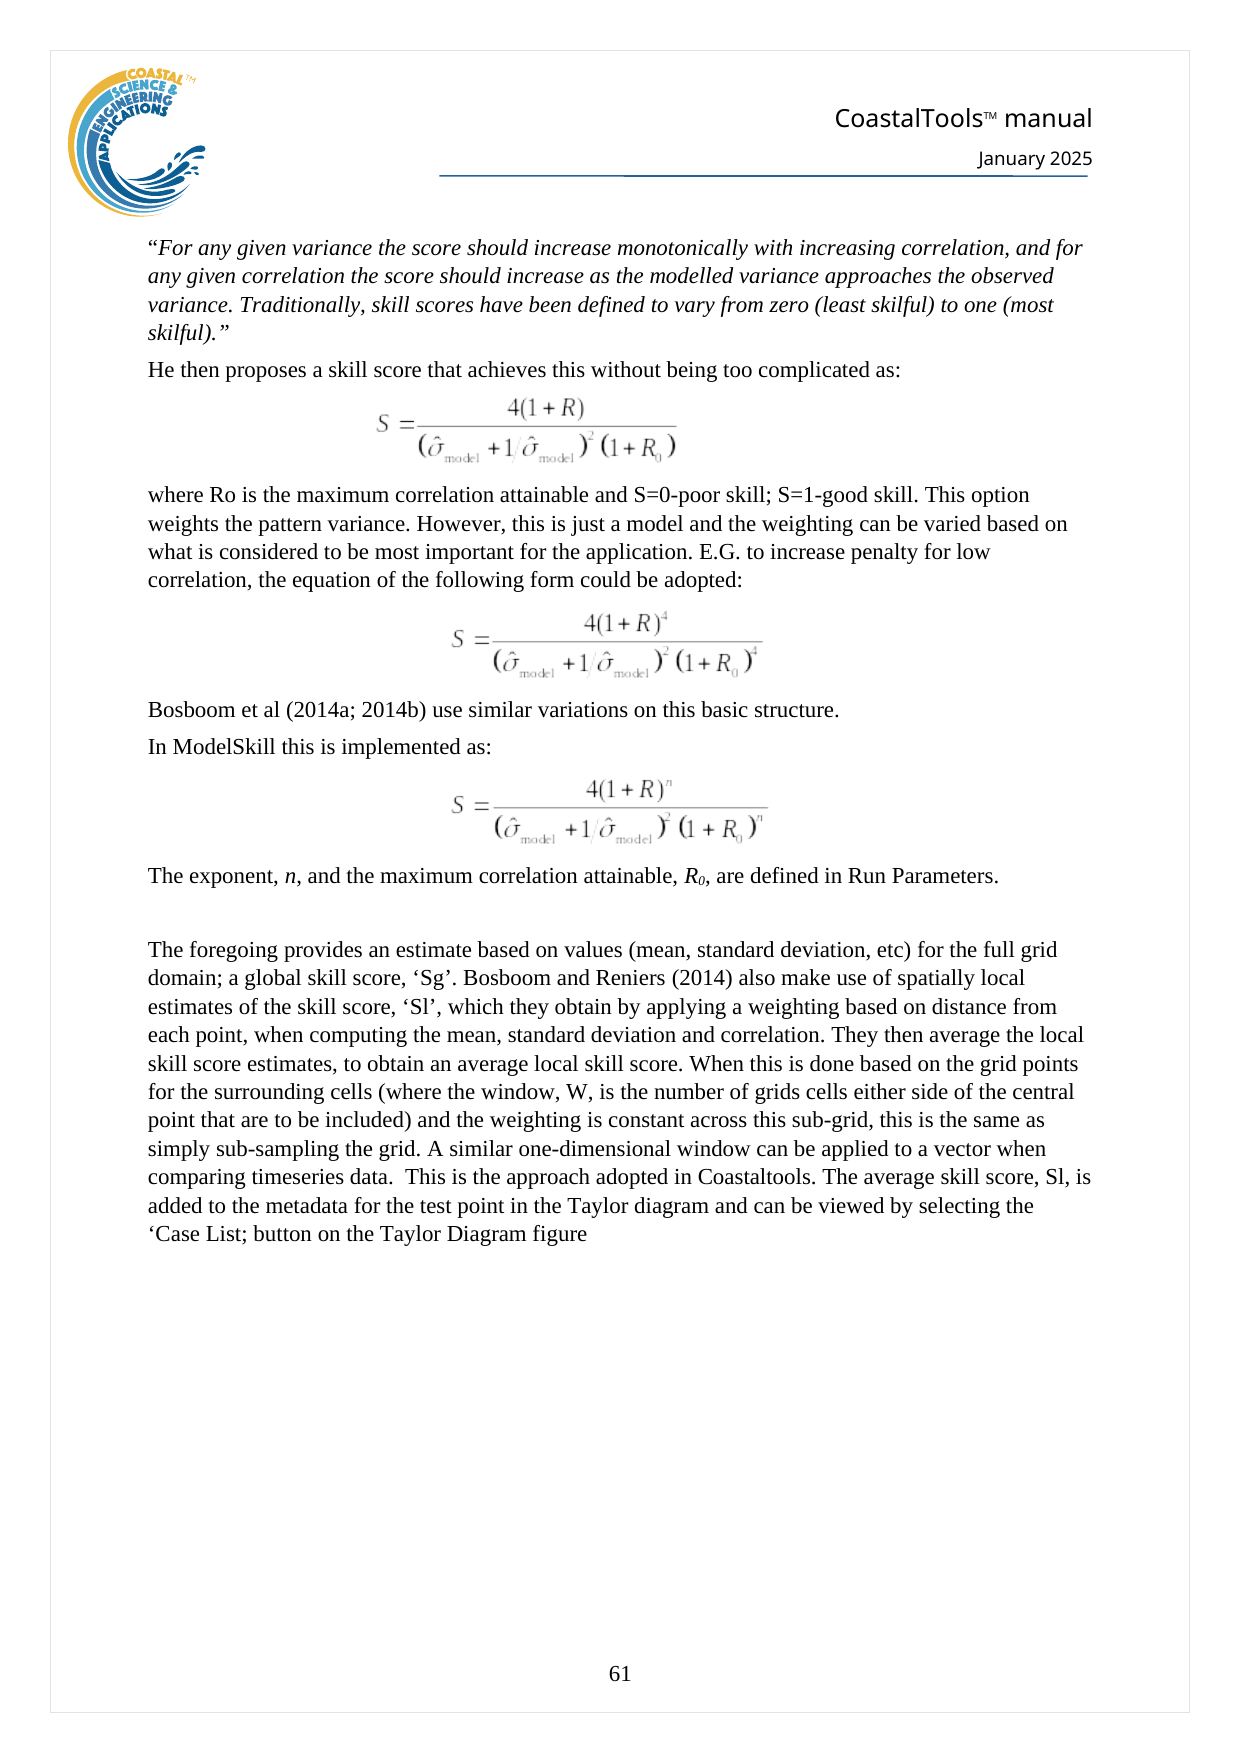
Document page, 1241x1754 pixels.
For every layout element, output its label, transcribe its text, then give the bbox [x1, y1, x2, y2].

text The exponent, n, and the maximum correlation attainable, R0, are defined in Run Parameters. [148, 862, 1093, 889]
text In ModelSkill this is implemented as: [148, 733, 1093, 759]
text “For any given variance the score should increase monotonically with increasing correlation, and for any given correlation the score should increase as the modelled variance approaches the observed variance. Traditionally, skill scores have been defined to vary from zero (least skilful) to one (most skilful).” [148, 234, 1093, 346]
text where Ro is the maximum correlation attainable and S=0-poor skill; S=1-good skill. This option weights the pattern variance. However, this is just a model and the weighting can be varied based on what is considered to be most important for the application. E.G. to increase penalty for low correlation, the equation of the following form could be adopted: [148, 481, 1093, 593]
text Bosboom et al (2014a; 2014b) use similar variations on this basic structure. [148, 696, 1093, 722]
text The foregoing provides an estimate based on values (mean, standard deviation, etc) for the full grid domain; a global skill score, ‘Sg’. Bosboom and Reniers (2014) also make use of spatially local estimates of the skill score, ‘Sl’, which they obtain by applying a weighting based on distance from each point, when computing the mean, standard deviation and correlation. They then average the local skill score estimates, to obtain an average local skill score. When this is done based on the grid points for the surrounding cells (where the window, W, is the number of grids cells either side of the central point that are to be included) and the weighting is constant across this sub-grid, this is the same as simply sub-sampling the grid. A similar one-dimensional window can be applied to a vector when comparing timeseries data. This is the approach adopted in Coastaltools. The average skill score, Sl, is added to the metadata for the test point in the Taylor diagram and can be viewed by selecting the ‘Case List; button on the Taylor Diagram figure [148, 936, 1093, 1247]
text He then proposes a skill score that achieves this without being too complicated as: [148, 356, 1093, 382]
